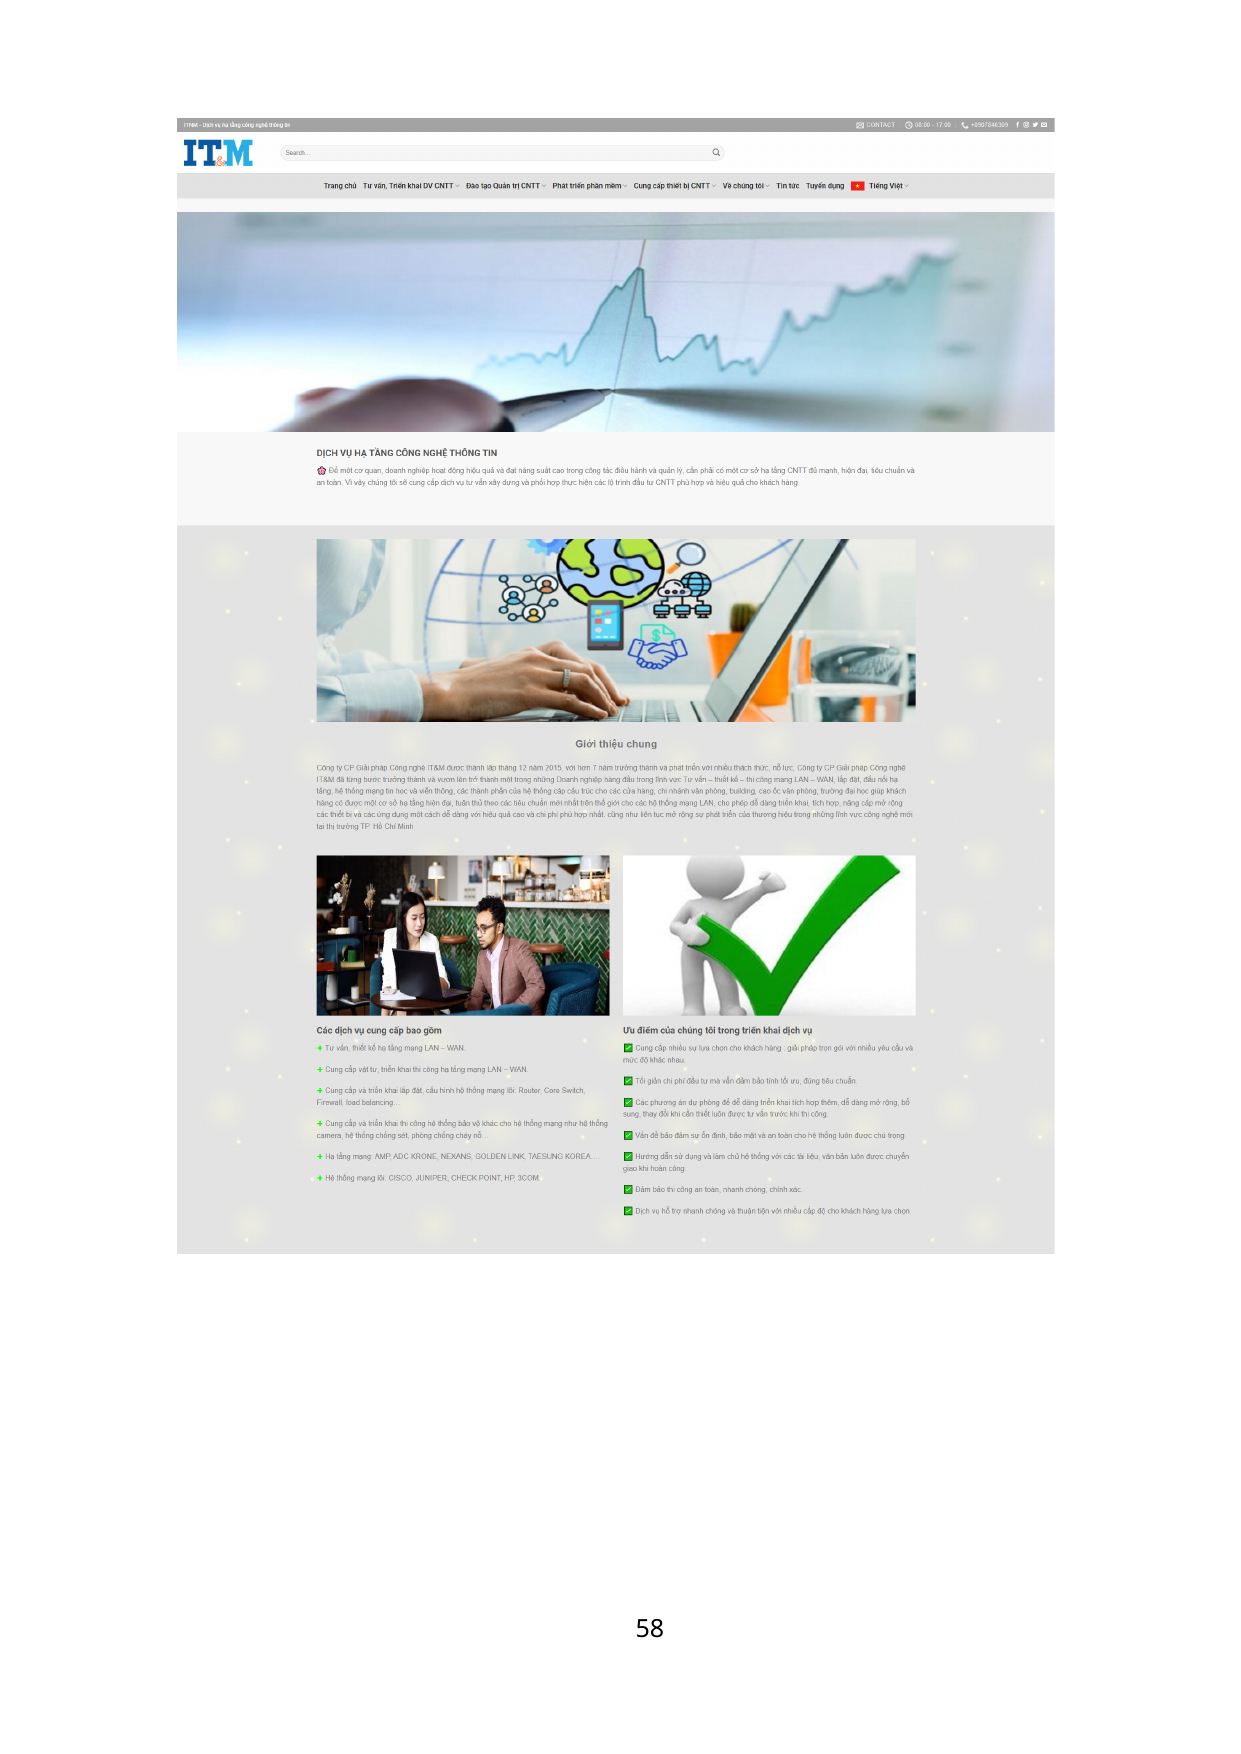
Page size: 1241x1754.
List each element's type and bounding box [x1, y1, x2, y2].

picture [177, 118, 1055, 1254]
